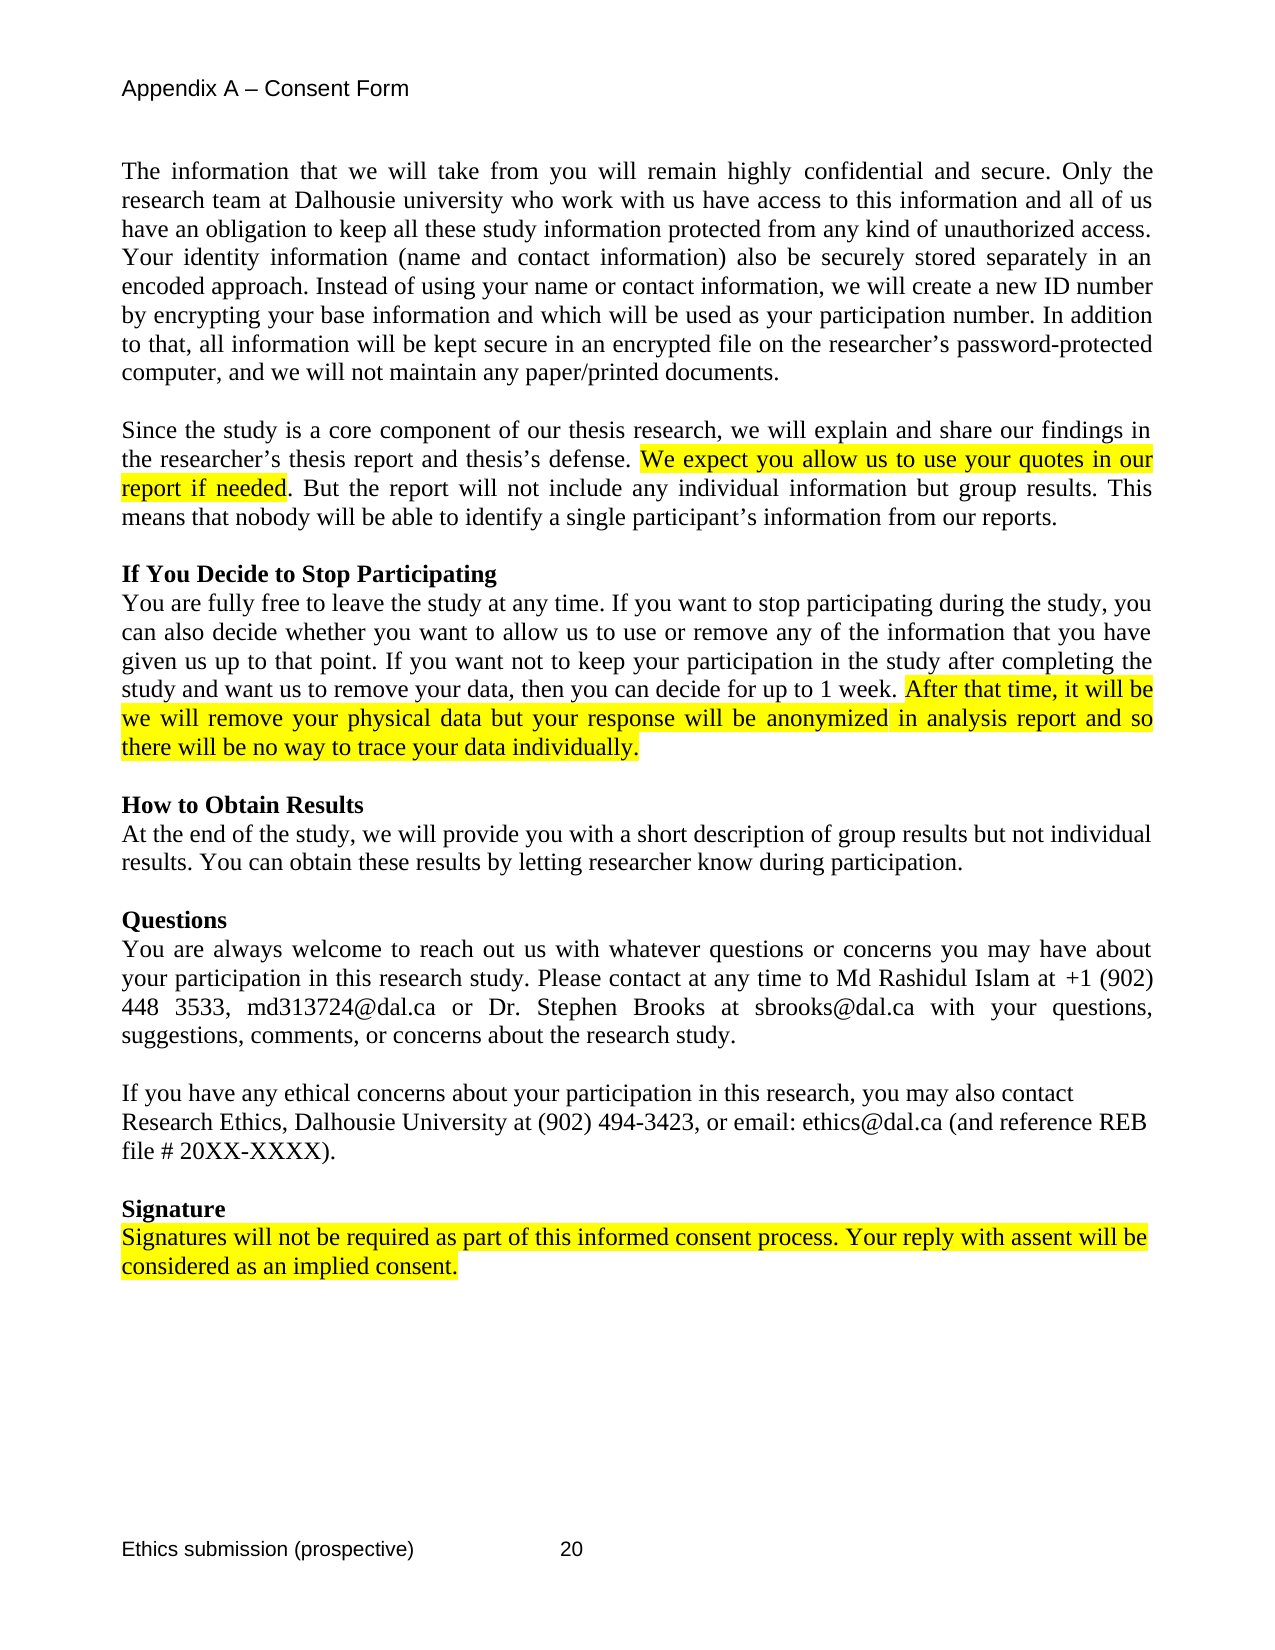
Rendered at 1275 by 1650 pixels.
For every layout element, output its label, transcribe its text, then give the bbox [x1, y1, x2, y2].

text If you have any ethical concerns about your participation in this research, you may also contact Research Ethics, Dalhousie University at (902) 494-3423, or email: ethics@dal.ca (and reference REB file # 20XX-XXXX). [121, 1078, 1153, 1164]
text Questions You are always welcome to reach out us with whatever questions or concerns you may have about your participation in this research study. Please contact at any time to Md Rashidul Islam at +1 (902) 448 3533, md313724@dal.ca or Dr. Stephen Brooks at sbrooks@dal.ca with your questions, suggestions, comments, or concerns about the research study. [121, 905, 1153, 1049]
text If You Decide to Stop Participating You are fully free to leave the study at any time. If you want to stop participating during the study, you can also decide whether you want to allow us to use or remove any of the information that you have given us up to that point. If you want not to keep your participation in the study after completing the study and want us to remove your data, then you can decide for up to 1 week. After that time, it will be we will remove your physical data but your response will be anonymized in analysis report and so there will be no way to trace your data individually. [121, 559, 1153, 761]
text Signature Signatures will not be required as part of this informed consent process. Your reply with assent will be considered as an implied consent. [121, 1194, 1153, 1280]
text The information that we will take from you will remain highly confidential and secure. Only the research team at Dalhousie university who work with us have access to this information and all of us have an obligation to keep all these study information protected from any kind of unauthorized access. Your identity information (name and contact information) also be securely stored separately in an encoded approach. Instead of using your name or contact information, we will create a new ID number by encrypting your base information and which will be used as your participation number. In addition to that, all information will be kept secure in an encrypted file on the researcher’s password-protected computer, and we will not maintain any paper/printed documents. [121, 156, 1153, 386]
text How to Obtain Results At the end of the study, we will provide you with a short description of group results but not individual results. You can obtain these results by letting researcher know during participation. [121, 790, 1153, 876]
text Since the study is a core component of our thesis research, we will explain and share our findings in the researcher’s thesis report and thesis’s defense. We expect you allow us to use your quotes in our report if needed. But the report will not include any individual information but group results. This means that nobody will be able to identify a single participant’s information from our reports. [121, 415, 1153, 530]
